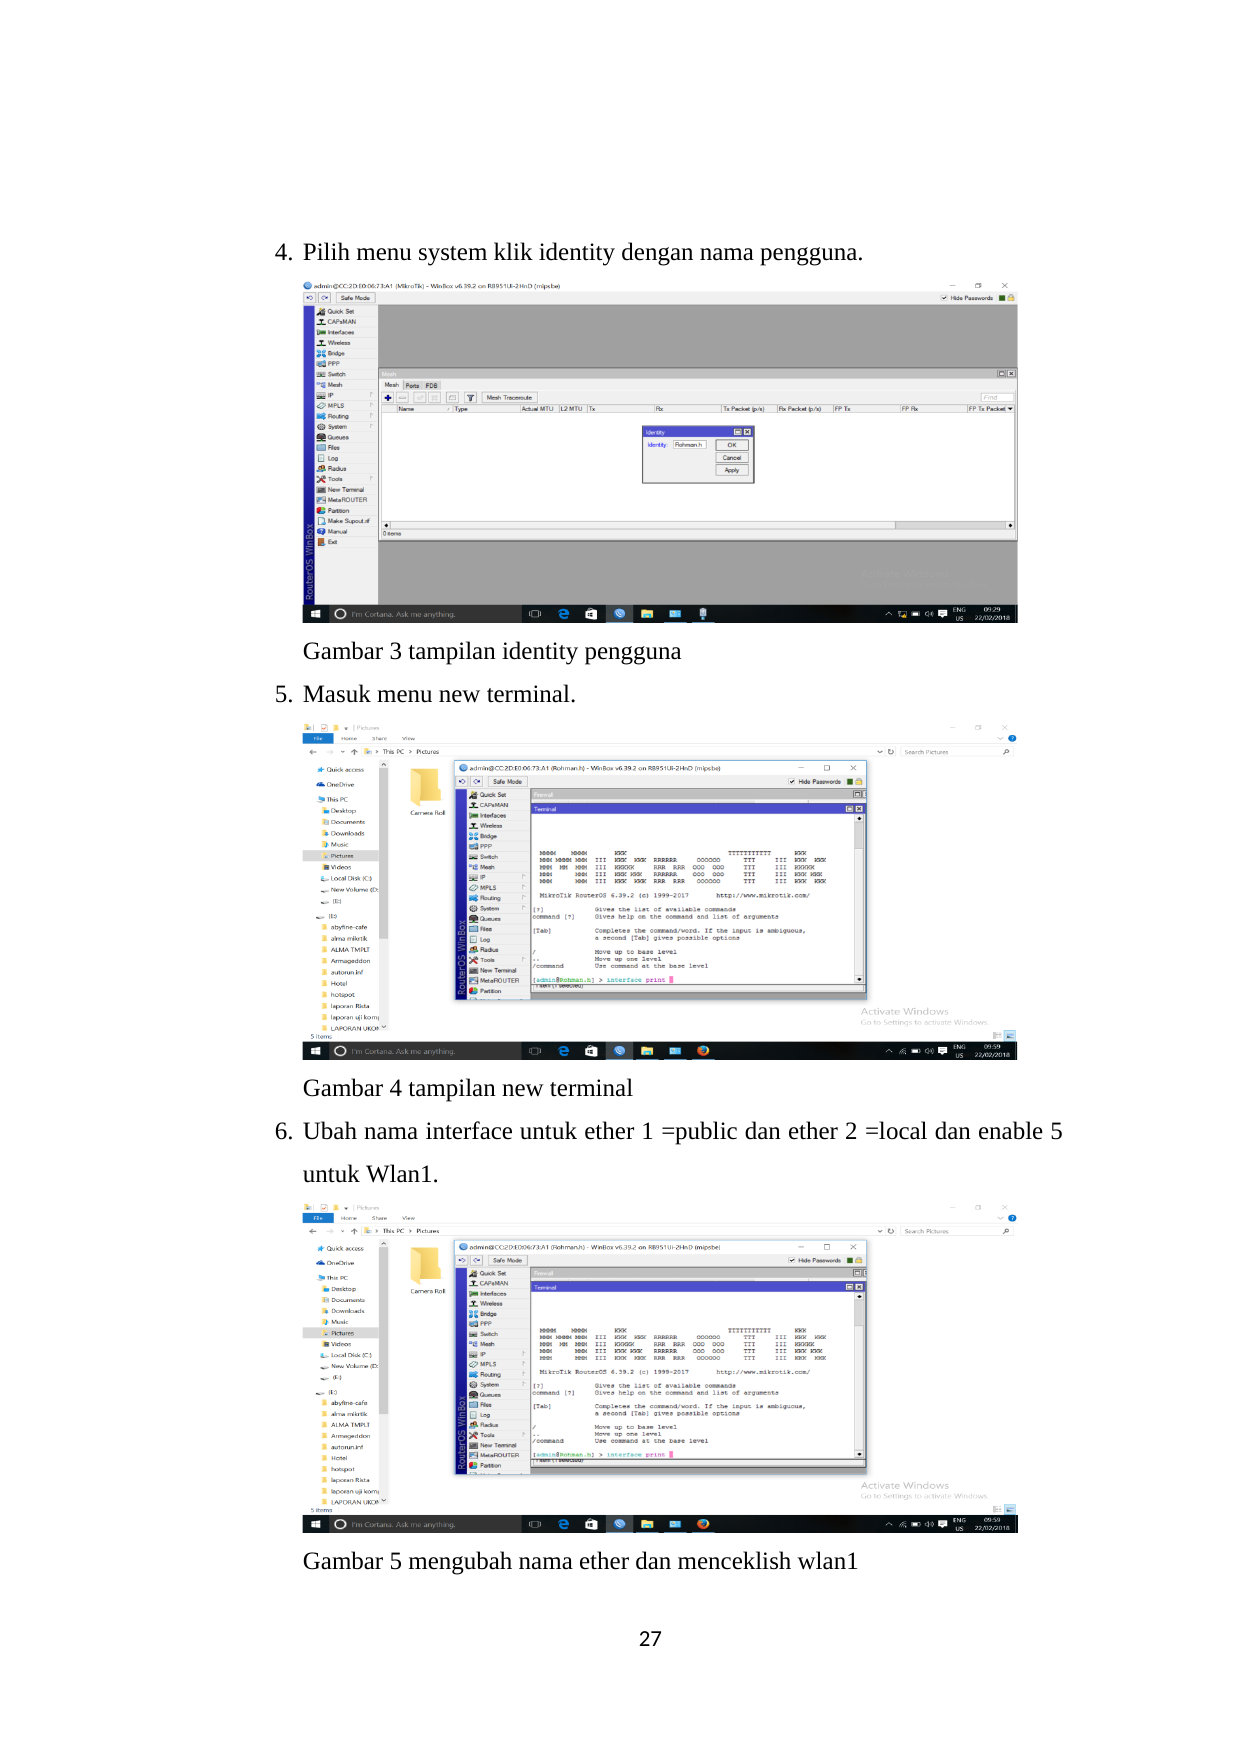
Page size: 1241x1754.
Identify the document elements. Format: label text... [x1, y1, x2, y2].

list Gambar 3 tampilan identity pengguna [303, 636, 1063, 665]
list Pilih menu system klik identity dengan nama pengguna. [274, 237, 1063, 266]
list Gambar 4 tampilan new terminal [303, 1073, 1063, 1102]
list Ubah nama interface untuk ether 1 =public dan ether 2 =local dan enable 5 untuk Wlan1. [274, 1116, 1063, 1188]
list Gambar 5 mengubah nama ether dan menceklish wlan1 [303, 1546, 1063, 1575]
picture [302, 1202, 1018, 1533]
picture [302, 280, 1018, 623]
list Masuk menu new terminal. [274, 679, 1063, 708]
picture [302, 722, 1018, 1060]
